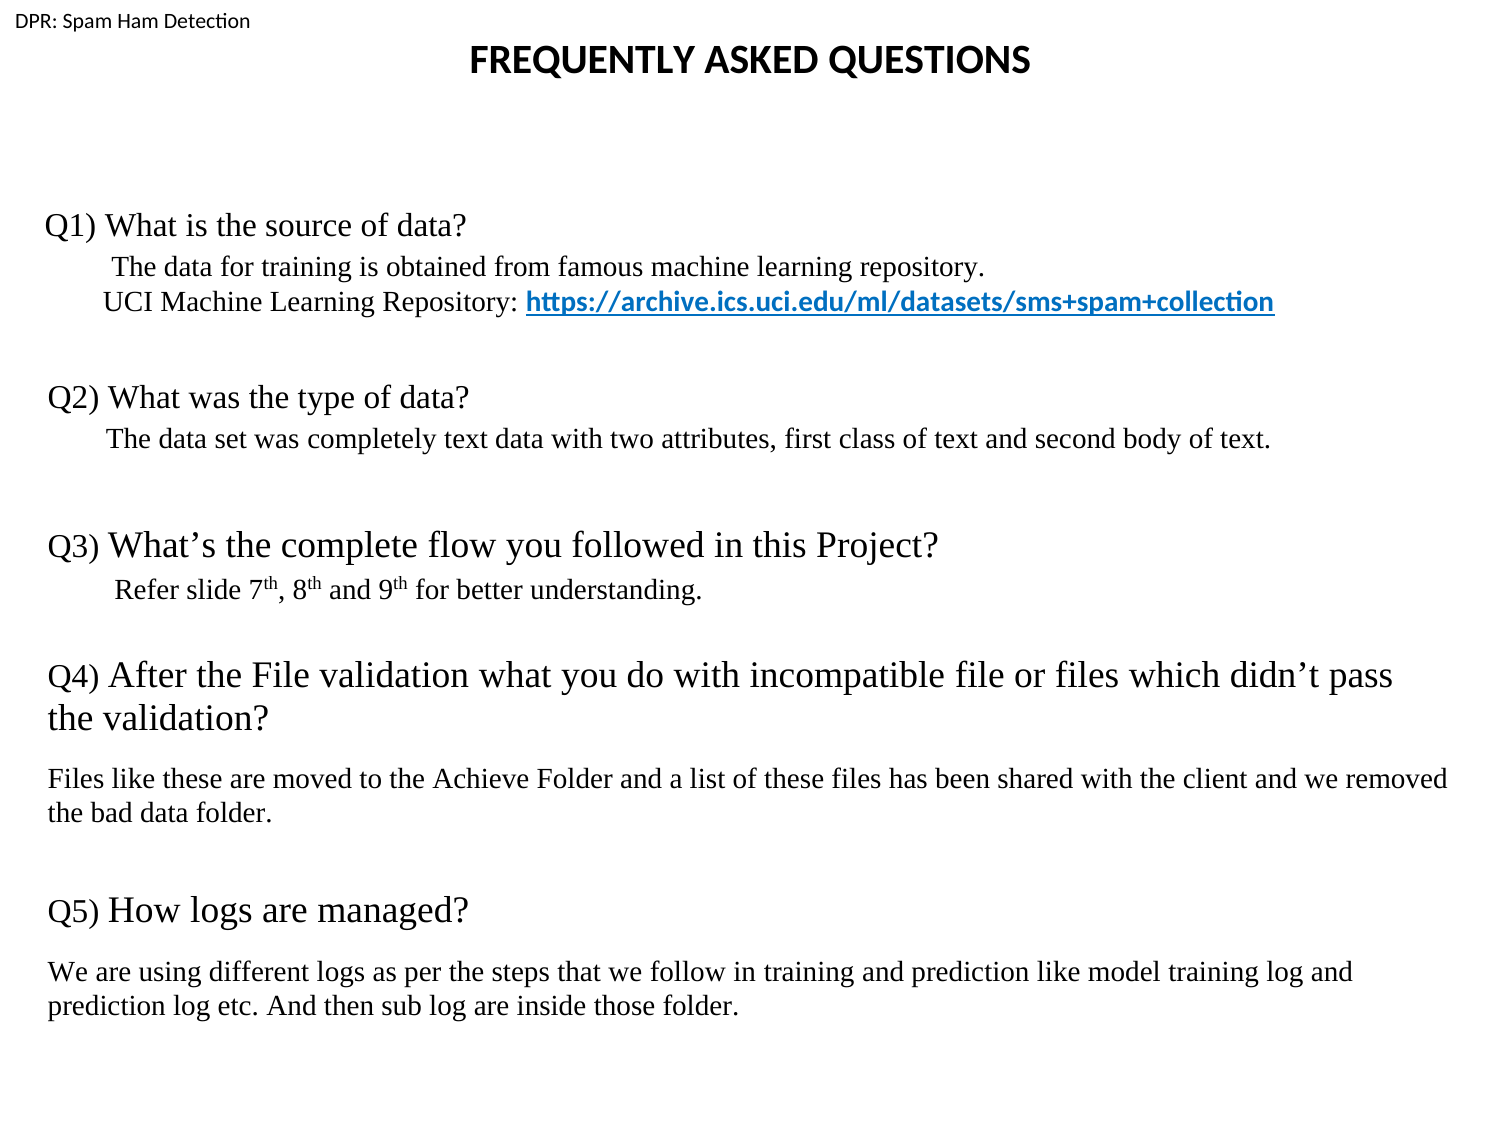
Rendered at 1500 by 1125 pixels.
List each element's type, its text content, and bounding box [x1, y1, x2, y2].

text The data for training is obtained from famous machine learning repository. [111, 249, 1500, 282]
text Files like these are moved to the Achieve Folder and a list of these files has been shared with the client and we removed the bad data folder. [47, 762, 1450, 829]
text Q3) What’s the complete flow you followed in this Project? [47, 523, 1500, 566]
subtitle Q1) What is the source of data? [44, 205, 1500, 243]
subtitle Q2) What was the type of data? [47, 377, 1500, 416]
text The data set was completely text data with two attributes, first class of text and second body of text. [106, 421, 1500, 455]
subtitle Q4) After the File validation what you do with incompatible file or files which didn’t pass the validation? [47, 652, 1411, 739]
text FREQUENTLY ASKED QUESTIONS [141, 33, 1359, 84]
text We are using different logs as per the steps that we follow in training and prediction like model training log and prediction log etc. And then sub log are inside those folder. [47, 954, 1453, 1022]
subtitle Q5) How logs are managed? [47, 888, 1500, 931]
text Refer slide 7th, 8th and 9th for better understanding. [114, 572, 1500, 606]
text UCI Machine Learning Repository: https://archive.ics.uci.edu/ml/datasets/sms+spam+collection [103, 283, 1500, 319]
